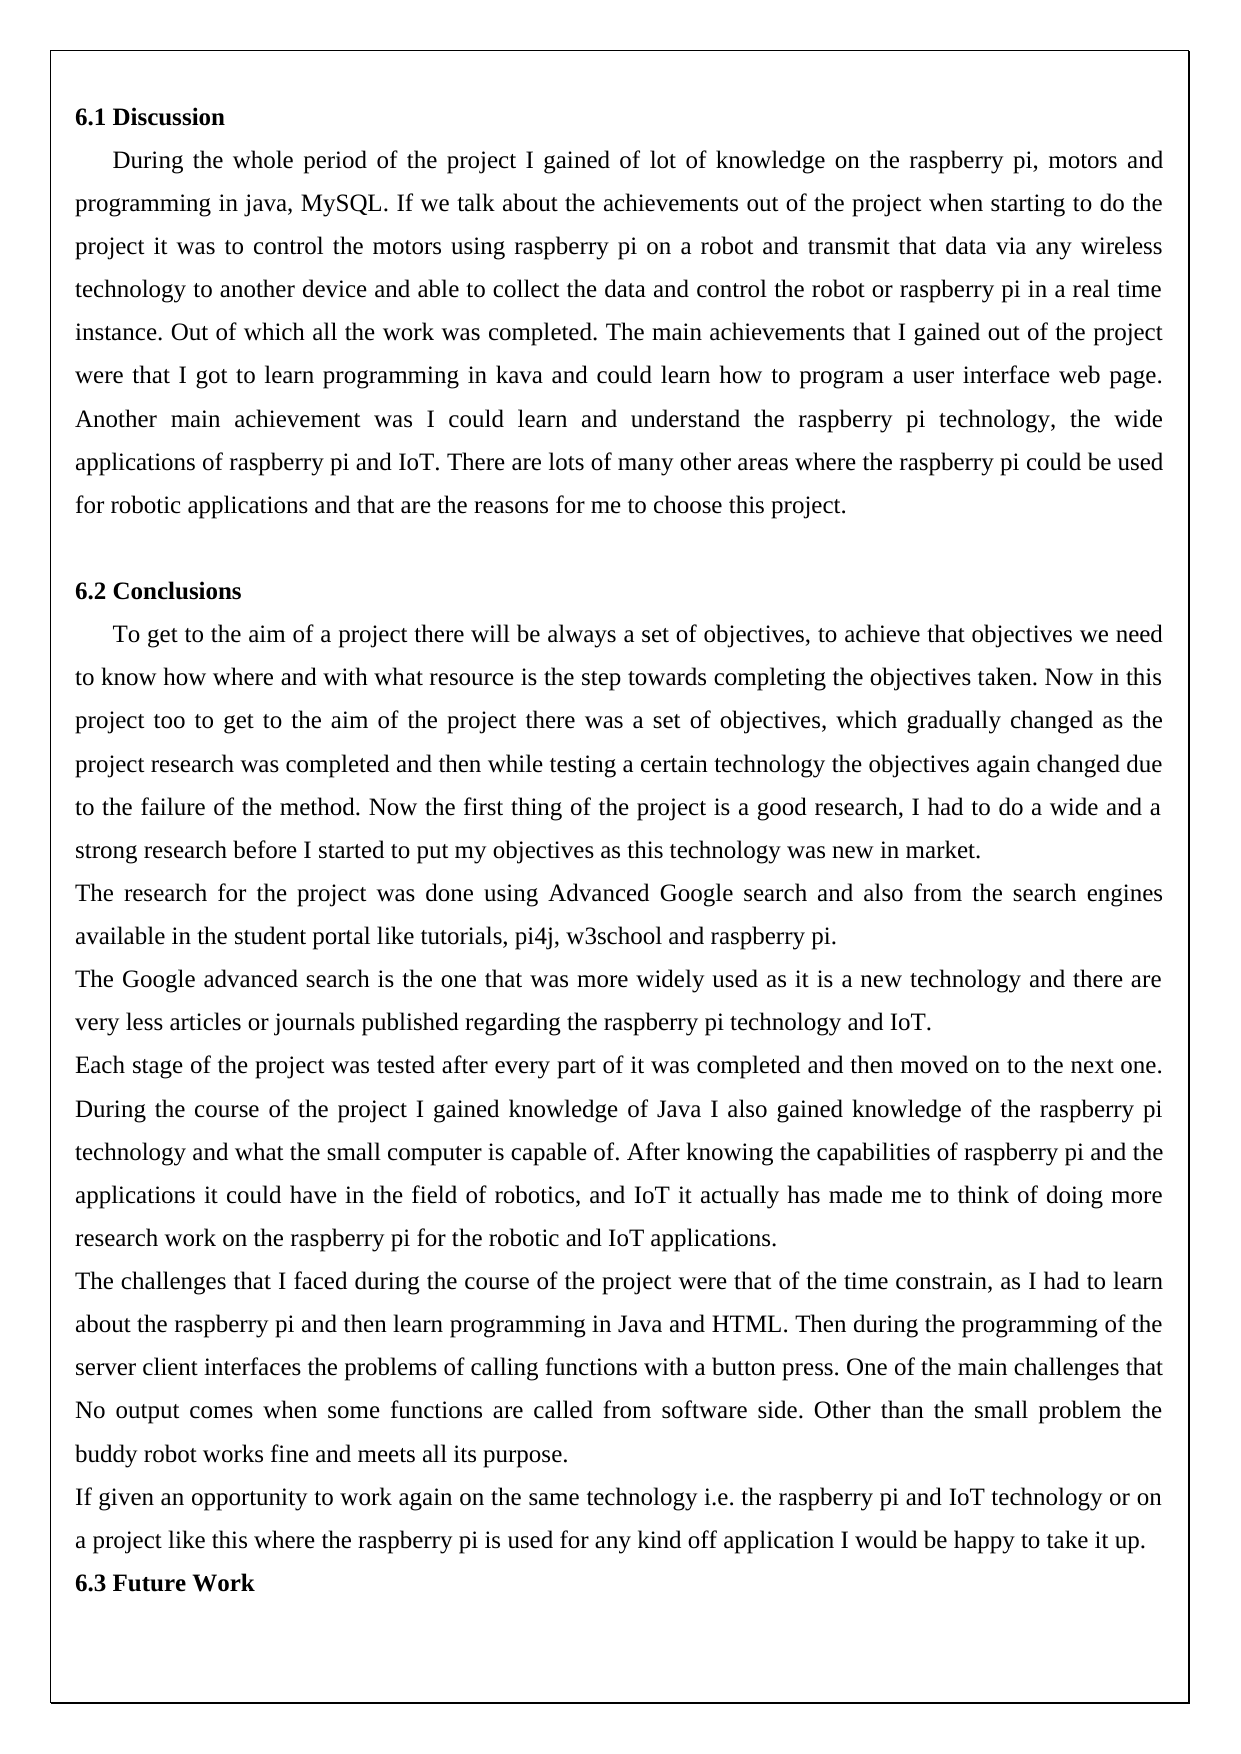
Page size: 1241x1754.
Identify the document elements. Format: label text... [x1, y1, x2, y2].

list Conclusions [75, 576, 1164, 605]
text The Google advanced search is the one that was more widely used as it is a new technology and there are very less articles or journals published regarding the raspberry pi technology and IoT. [75, 964, 1164, 1036]
text The challenges that I faced during the course of the project were that of the time constrain, as I had to learn about the raspberry pi and then learn programming in Java and HTML. Then during the programming of the server client interfaces the problems of calling functions with a button press. One of the main challenges that No output comes when some functions are called from software side. Other than the small problem the buddy robot works fine and meets all its purpose. [75, 1266, 1164, 1467]
text To get to the aim of a project there will be always a set of objectives, to achieve that objectives we need to know how where and with what resource is the step towards completing the objectives taken. Now in this project too to get to the aim of the project there was a set of objectives, which gradually changed as the project research was completed and then while testing a certain technology the objectives again changed due to the failure of the method. Now the first thing of the project is a good research, I had to do a wide and a strong research before I started to put my objectives as this technology was new in market. [75, 619, 1164, 864]
text During the whole period of the project I gained of lot of knowledge on the raspberry pi, motors and programming in java, MySQL. If we talk about the achievements out of the project when starting to do the project it was to control the motors using raspberry pi on a robot and transmit that data via any wireless technology to another device and able to collect the data and control the robot or raspberry pi in a real time instance. Out of which all the work was completed. The main achievements that I gained out of the project were that I got to learn programming in kava and could learn how to program a user interface web page. Another main achievement was I could learn and understand the raspberry pi technology, the wide applications of raspberry pi and IoT. There are lots of many other areas where the raspberry pi could be used for robotic applications and that are the reasons for me to choose this project. [75, 145, 1164, 519]
text The research for the project was done using Advanced Google search and also from the search engines available in the student portal like tutorials, pi4j, w3school and raspberry pi. [75, 878, 1164, 950]
list Future Work [75, 1568, 1164, 1597]
subtitle Discussion [75, 102, 1164, 131]
text If given an opportunity to work again on the same technology i.e. the raspberry pi and IoT technology or on a project like this where the raspberry pi is used for any kind off application I would be happy to take it up. [75, 1482, 1164, 1554]
text Each stage of the project was tested after every part of it was completed and then moved on to the next one. During the course of the project I gained knowledge of Java I also gained knowledge of the raspberry pi technology and what the small computer is capable of. After knowing the capabilities of raspberry pi and the applications it could have in the field of robotics, and IoT it actually has made me to think of doing more research work on the raspberry pi for the robotic and IoT applications. [75, 1051, 1164, 1252]
